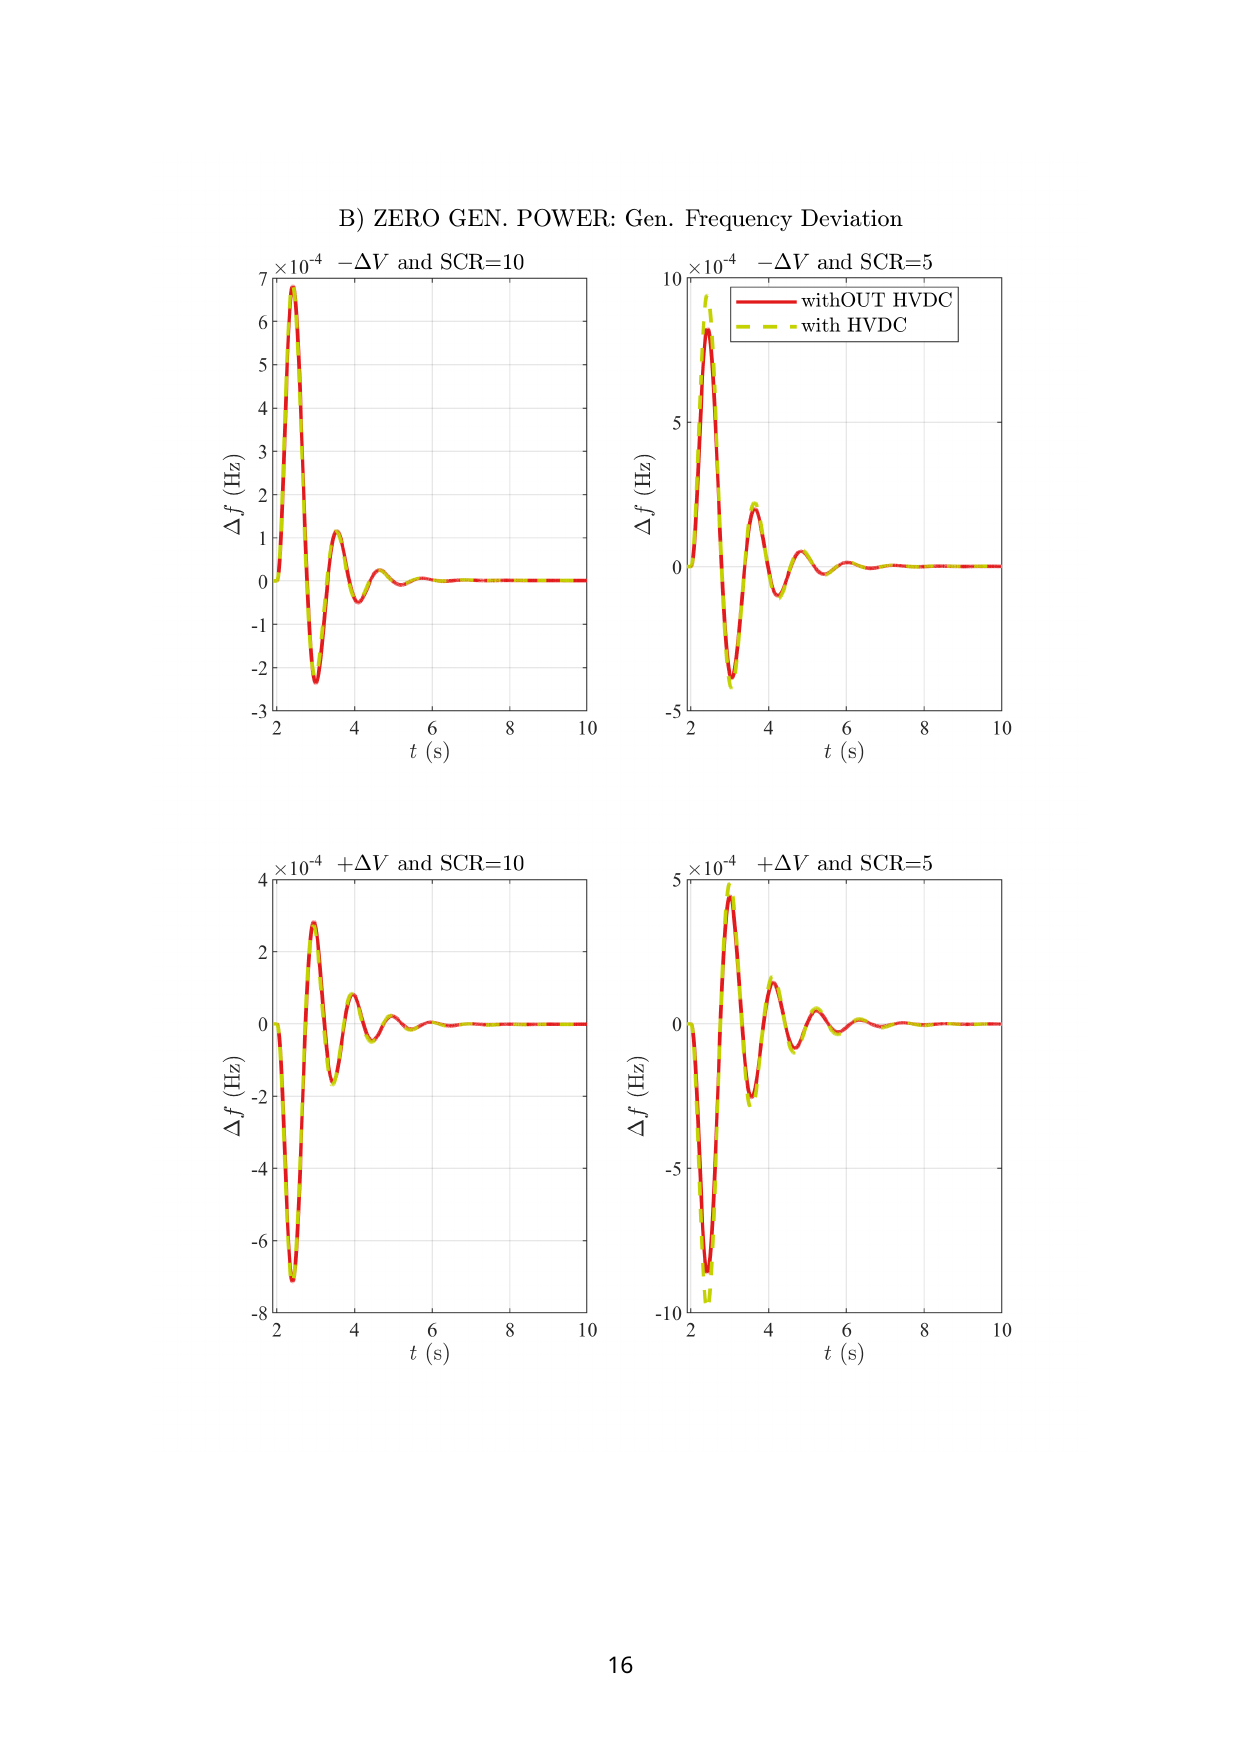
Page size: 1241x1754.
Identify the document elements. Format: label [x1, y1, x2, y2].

picture [150, 150, 1091, 1452]
